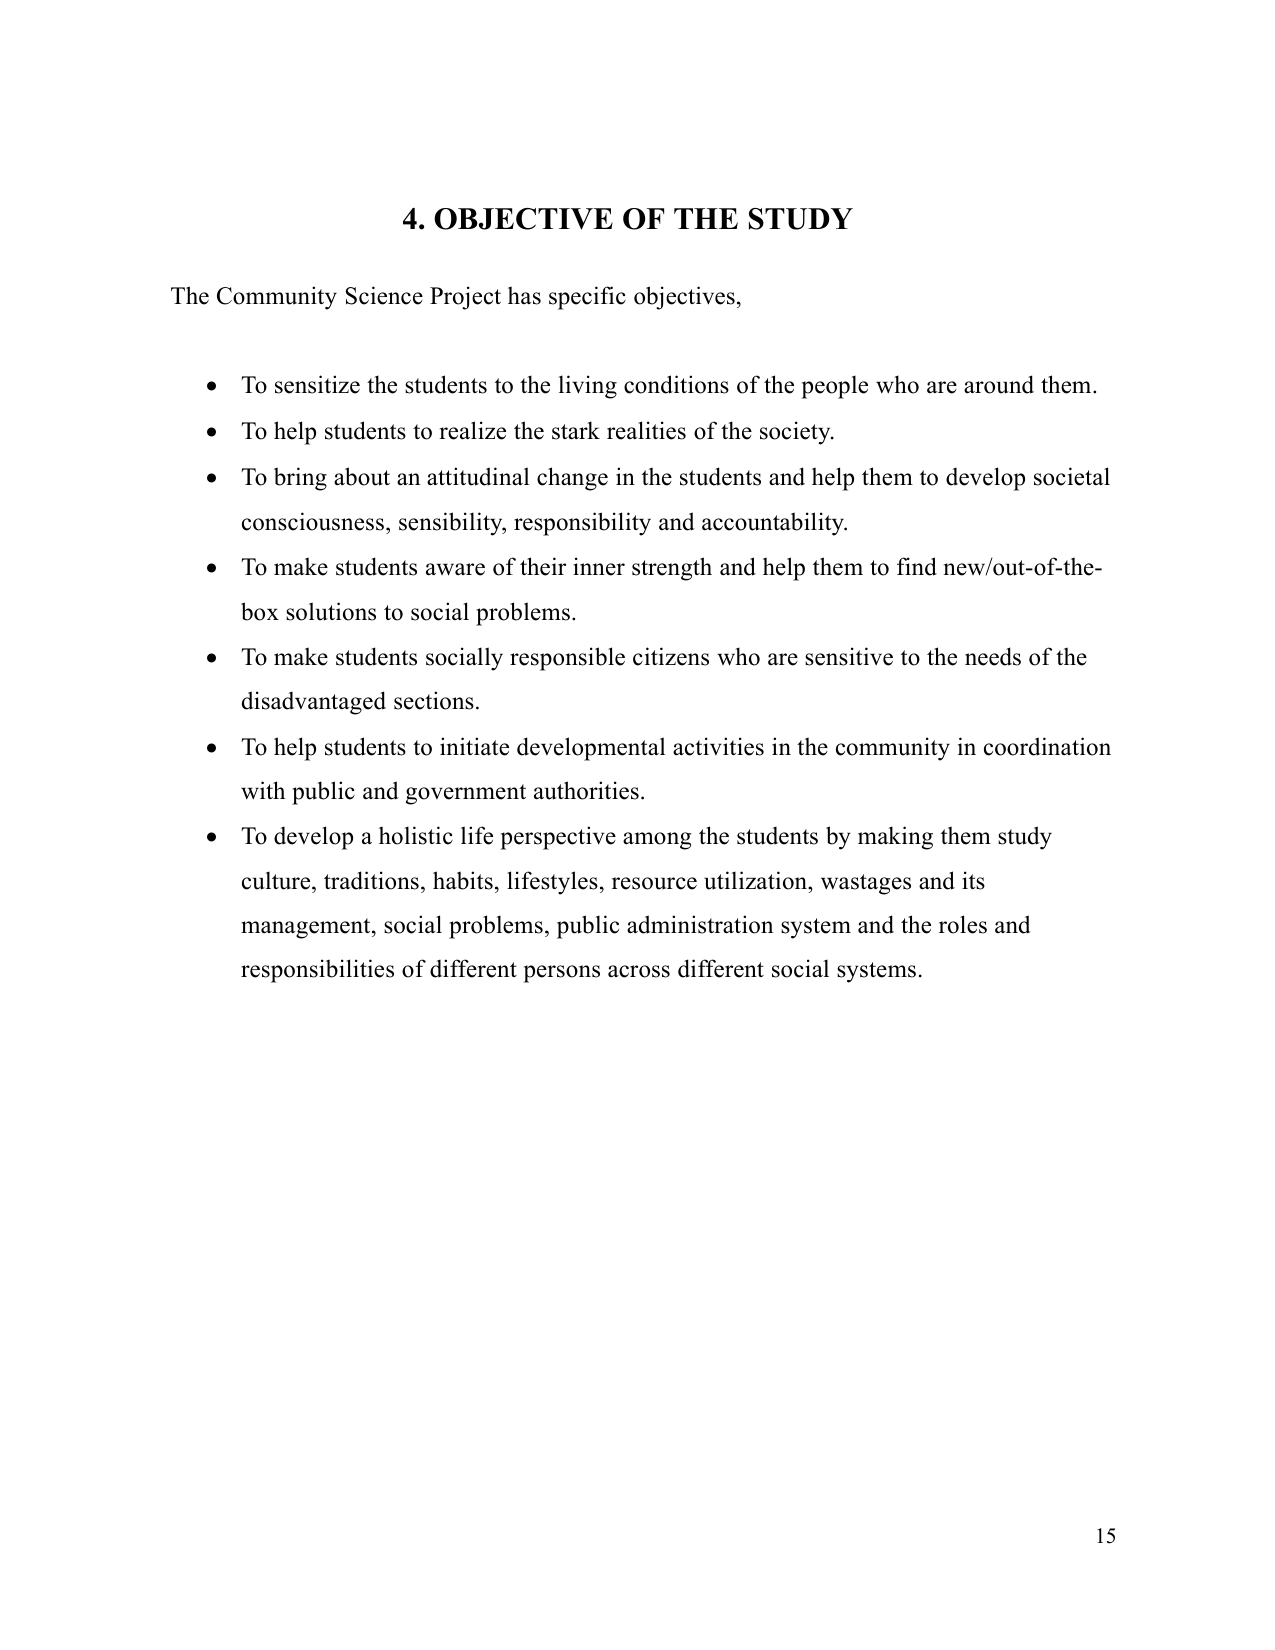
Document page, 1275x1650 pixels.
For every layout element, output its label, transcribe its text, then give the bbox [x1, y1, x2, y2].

text with public and government authorities. [241, 777, 1138, 805]
text management, social problems, public administration system and the roles and [241, 911, 1077, 939]
text  To make students aware of their inner strength and help them to find new/out-of-the- [206, 551, 1129, 582]
text 15 [1094, 1525, 1141, 1549]
text 4. OBJECTIVE OF THE STUDY [402, 202, 878, 237]
text disadvantaged sections. [241, 687, 1112, 715]
text  To help students to realize the stark realities of the society. [206, 415, 1124, 446]
text box solutions to social problems. [241, 598, 1129, 626]
text  To develop a holistic life perspective among the students by making them study [206, 820, 1077, 851]
text responsibilities of different persons across different social systems. [241, 954, 1077, 983]
text culture, traditions, habits, lifestyles, resource utilization, wastages and its [241, 867, 1077, 895]
text  To help students to initiate developmental activities in the community in coordination [206, 730, 1138, 761]
text The Community Science Project has specific objectives, [170, 282, 768, 310]
text  To sensitize the students to the living conditions of the people who are around them. [206, 369, 1124, 400]
text consciousness, sensibility, responsibility and accountability. [241, 508, 1136, 536]
text  To bring about an attitudinal change in the students and help them to develop societal [206, 461, 1136, 492]
text  To make students socially responsible citizens who are sensitive to the needs of the [206, 641, 1112, 672]
